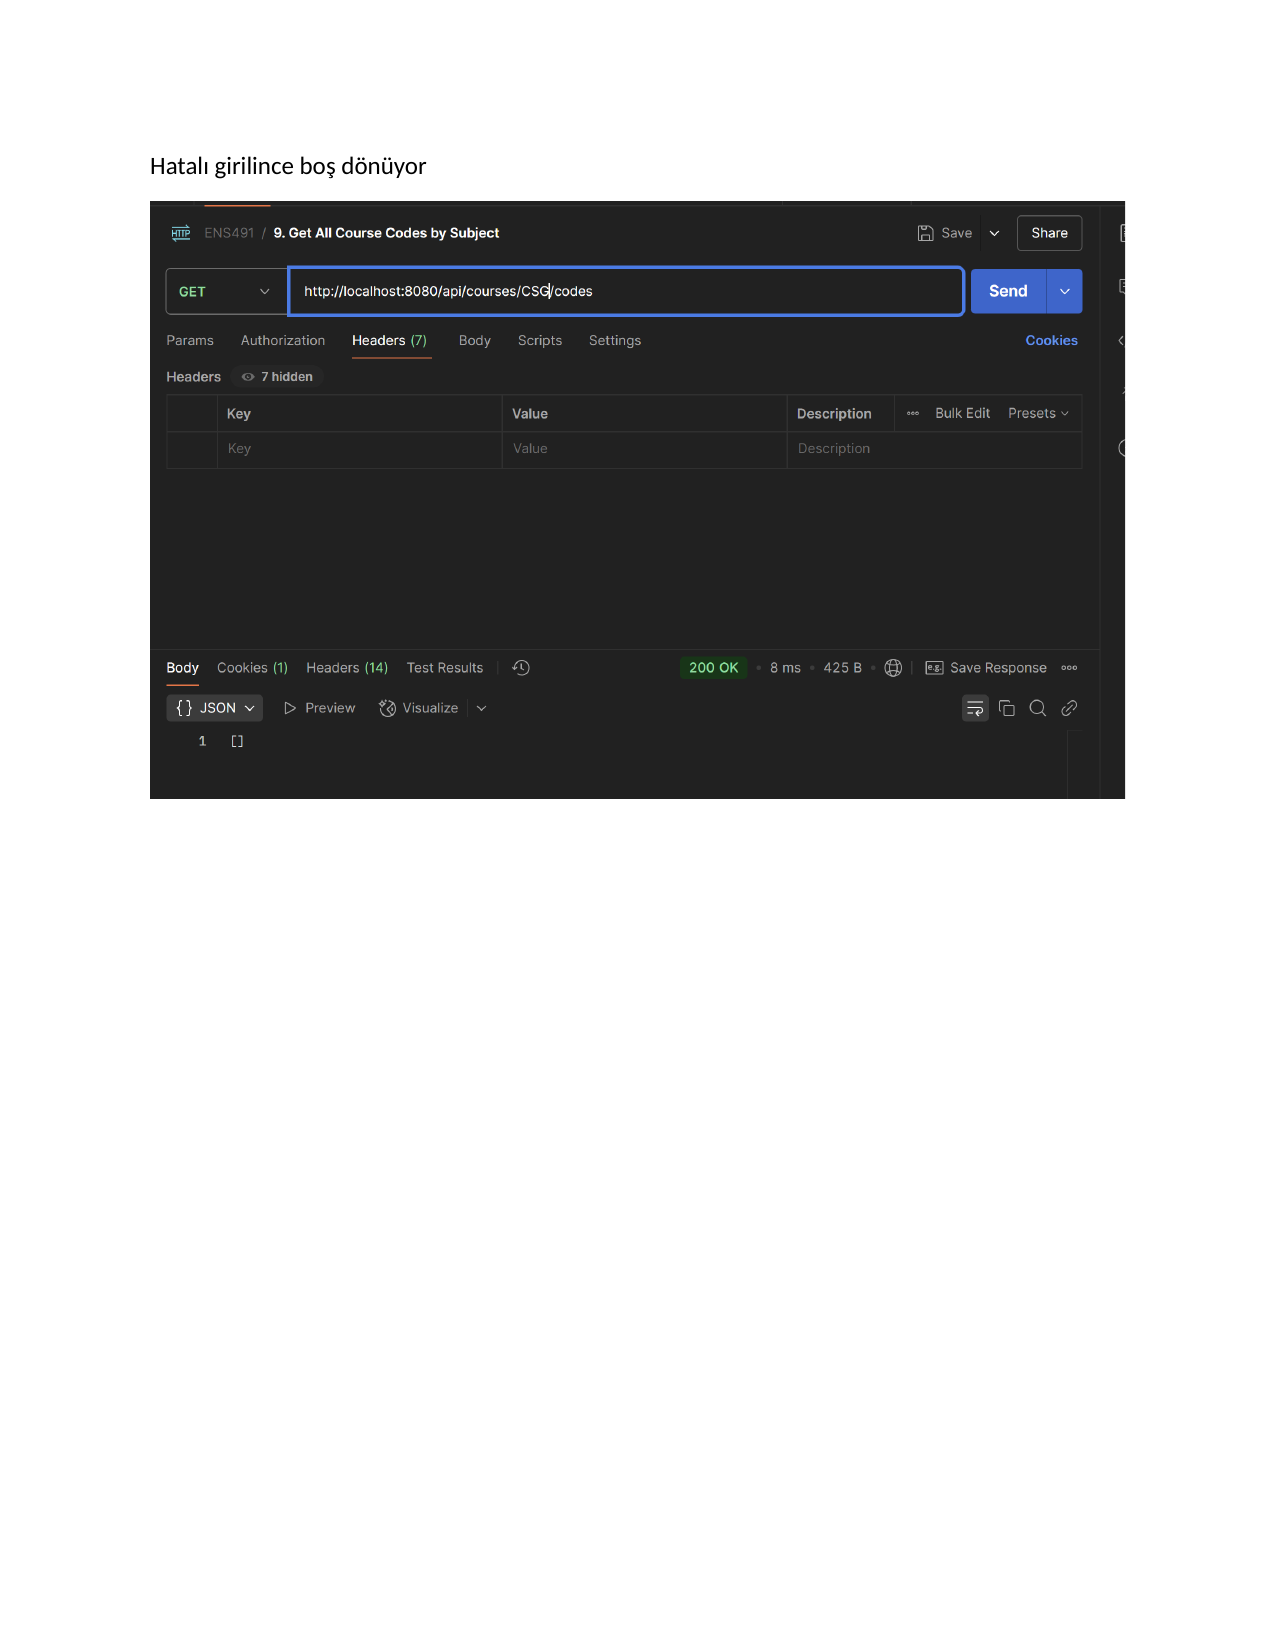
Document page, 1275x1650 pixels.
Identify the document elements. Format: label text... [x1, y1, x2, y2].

picture [150, 201, 1125, 799]
text Hatalı girilince boş dönüyor [150, 150, 1125, 181]
